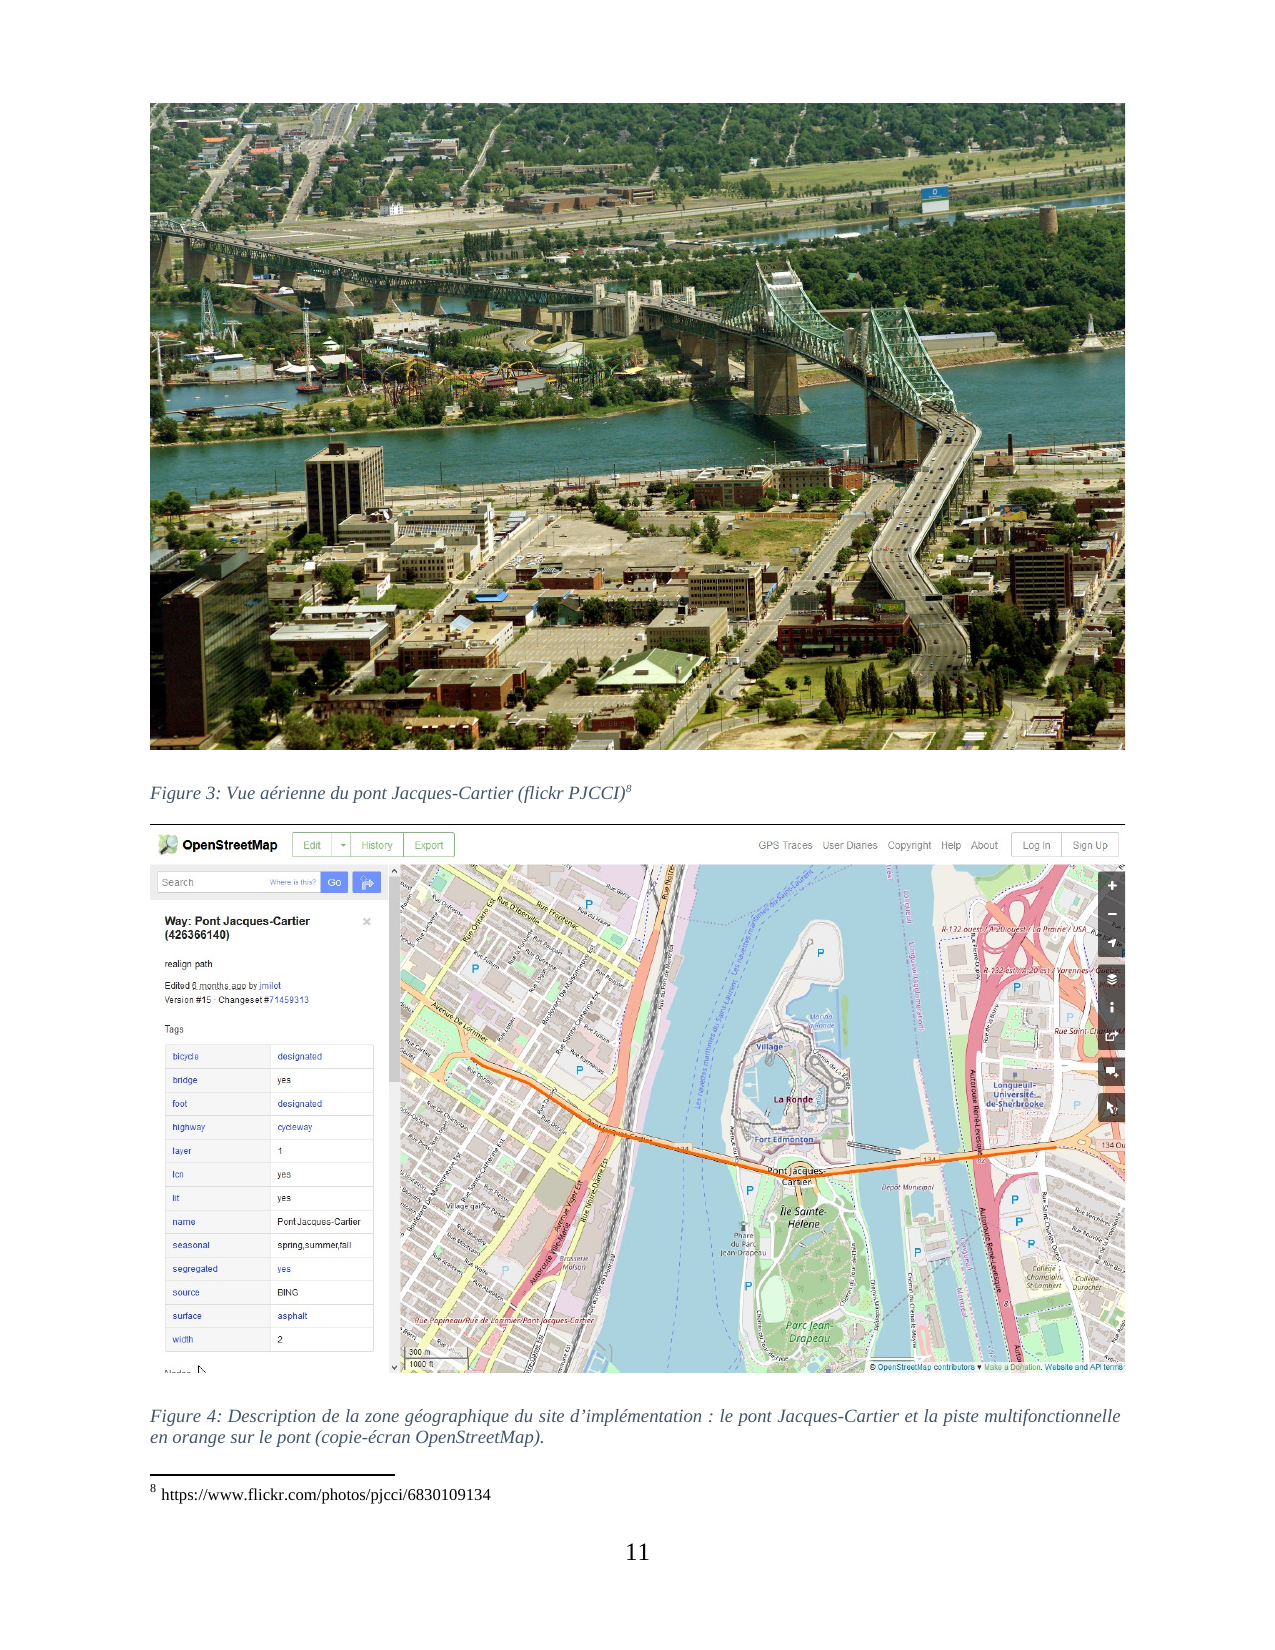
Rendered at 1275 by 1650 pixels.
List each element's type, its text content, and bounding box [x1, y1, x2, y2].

picture [150, 103, 1125, 750]
picture [150, 824, 1125, 1373]
text Figure 4: Description de la zone géographique du site d’implémentation : le pont Jacques-Cartier et la piste multifonctionnelle en orange sur le pont (copie-écran OpenStreetMap). [150, 1405, 1125, 1448]
text Figure 3: Vue aérienne du pont Jacques-Cartier (flickr PJCCI) [150, 782, 1125, 803]
